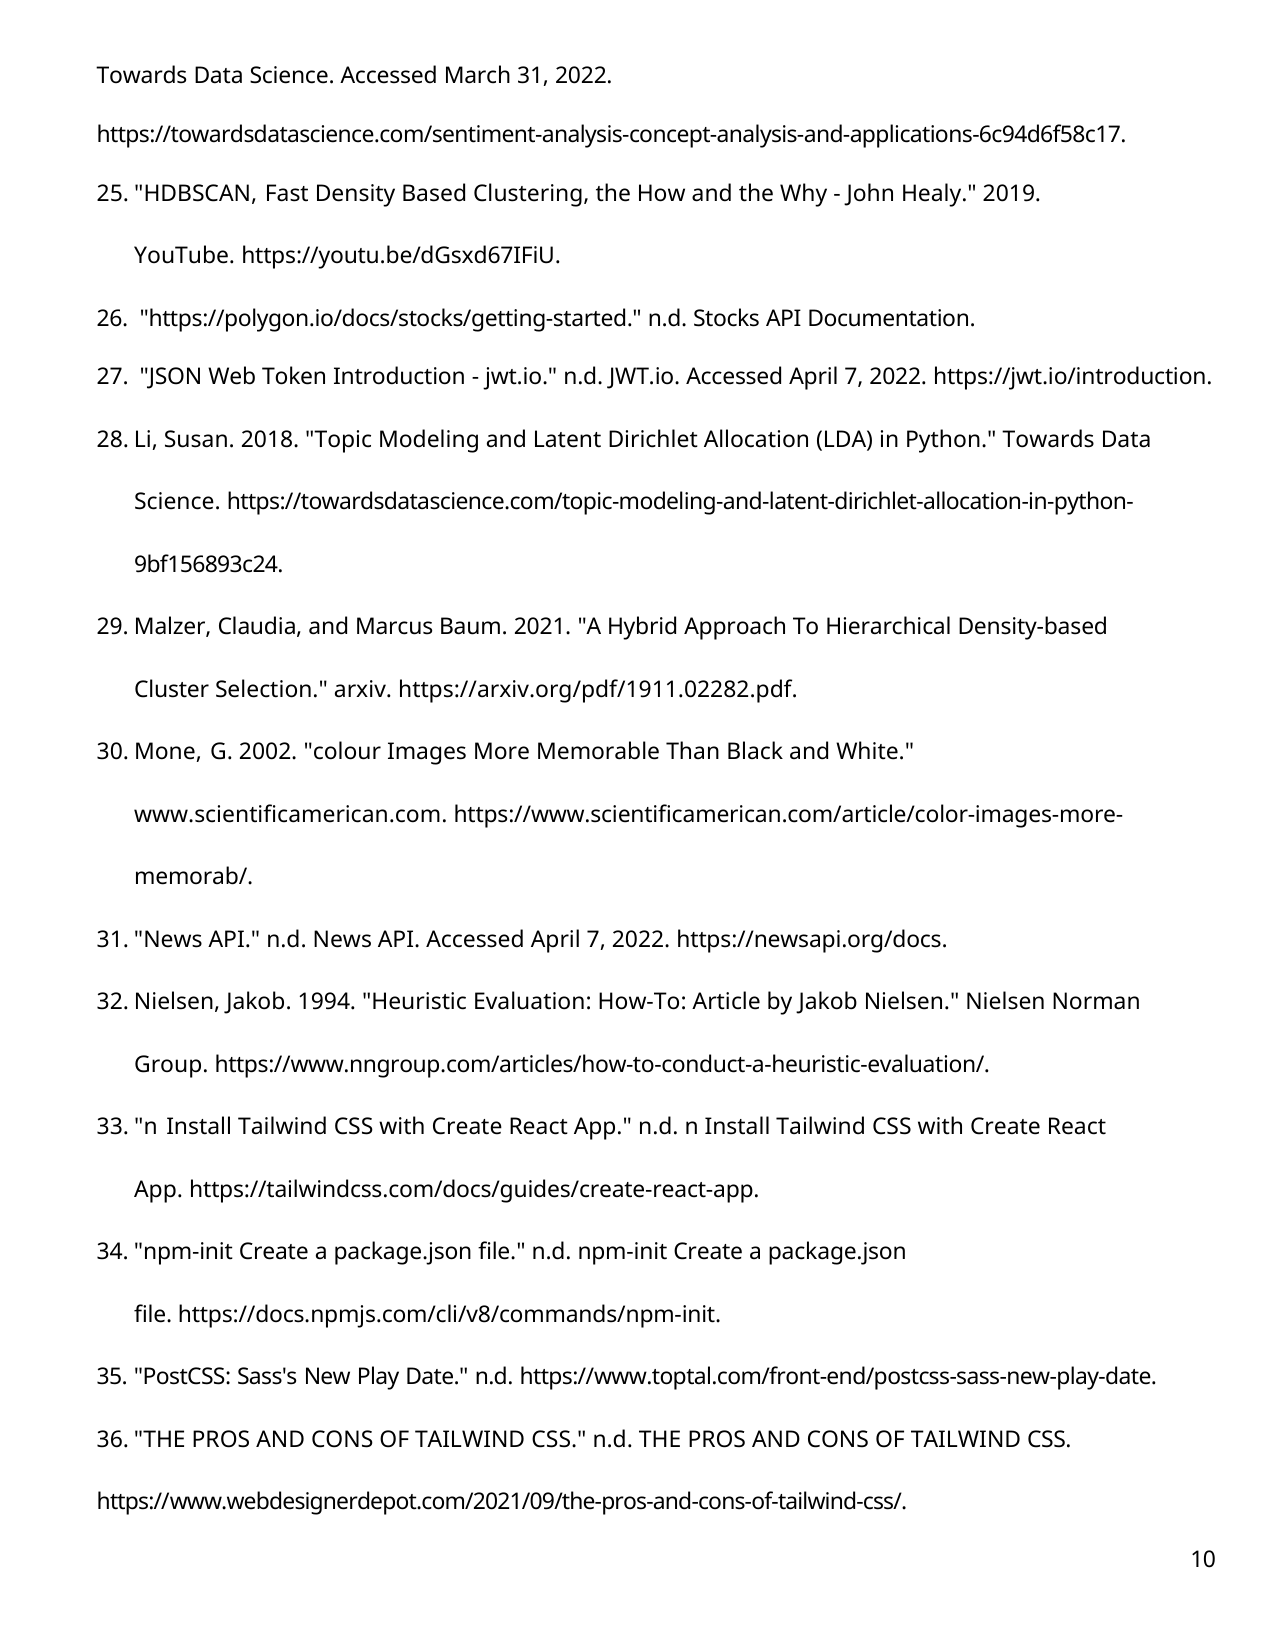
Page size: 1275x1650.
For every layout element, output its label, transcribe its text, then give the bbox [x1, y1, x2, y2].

list "HDBSCAN, Fast Density Based Clustering, the How and the Why - John Healy." 2019. YouTube. https://youtu.be/dGsxd67IFiU. [96, 177, 1099, 270]
list Li, Susan. 2018. "Topic Modeling and Latent Dirichlet Allocation (LDA) in Python." Towards Data Science. https://towardsdatascience.com/topic-modeling-and-latent-dirichlet-allocation-in-python-9bf156893c24. [96, 423, 1190, 579]
list "n Install Tailwind CSS with Create React App." n.d. n Install Tailwind CSS with Create React App. https://tailwindcss.com/docs/guides/create-react-app. [96, 1110, 1112, 1204]
list "JSON Web Token Introduction - jwt.io." n.d. JWT.io. Accessed April 7, 2022. https://jwt.io/introduction. [96, 360, 1275, 392]
text https://www.webdesignerdepot.com/2021/09/the-pros-and-cons-of-tailwind-css/. [96, 1485, 1275, 1517]
text https://towardsdatascience.com/sentiment-analysis-concept-analysis-and-applications-6c94d6f58c17. [96, 118, 1275, 149]
list Malzer, Claudia, and Marcus Baum. 2021. "A Hybrid Approach To Hierarchical Density-based Cluster Selection." arxiv. https://arxiv.org/pdf/1911.02282.pdf. [96, 610, 1142, 704]
text Towards Data Science. Accessed March 31, 2022. [96, 59, 1275, 90]
list Nielsen, Jakob. 1994. "Heuristic Evaluation: How-To: Article by Jakob Nielsen." Nielsen Norman Group. https://www.nngroup.com/articles/how-to-conduct-a-heuristic-evaluation/. [96, 985, 1170, 1079]
list "https://polygon.io/docs/stocks/getting-started." n.d. Stocks API Documentation. [96, 302, 1275, 333]
list "News API." n.d. News API. Accessed April 7, 2022. https://newsapi.org/docs. [96, 923, 1275, 954]
list Mone, G. 2002. "colour Images More Memorable Than Black and White." www.scientificamerican.com. https://www.scientificamerican.com/article/color-images-more-memorab/. [96, 735, 1174, 892]
list "THE PROS AND CONS OF TAILWIND CSS." n.d. THE PROS AND CONS OF TAILWIND CSS. [96, 1423, 1275, 1454]
list "npm-init Create a package.json file." n.d. npm-init Create a package.json file. https://docs.npmjs.com/cli/v8/commands/npm-init. [96, 1235, 911, 1329]
list "PostCSS: Sass's New Play Date." n.d. https://www.toptal.com/front-end/postcss-sass-new-play-date. [96, 1360, 1275, 1392]
